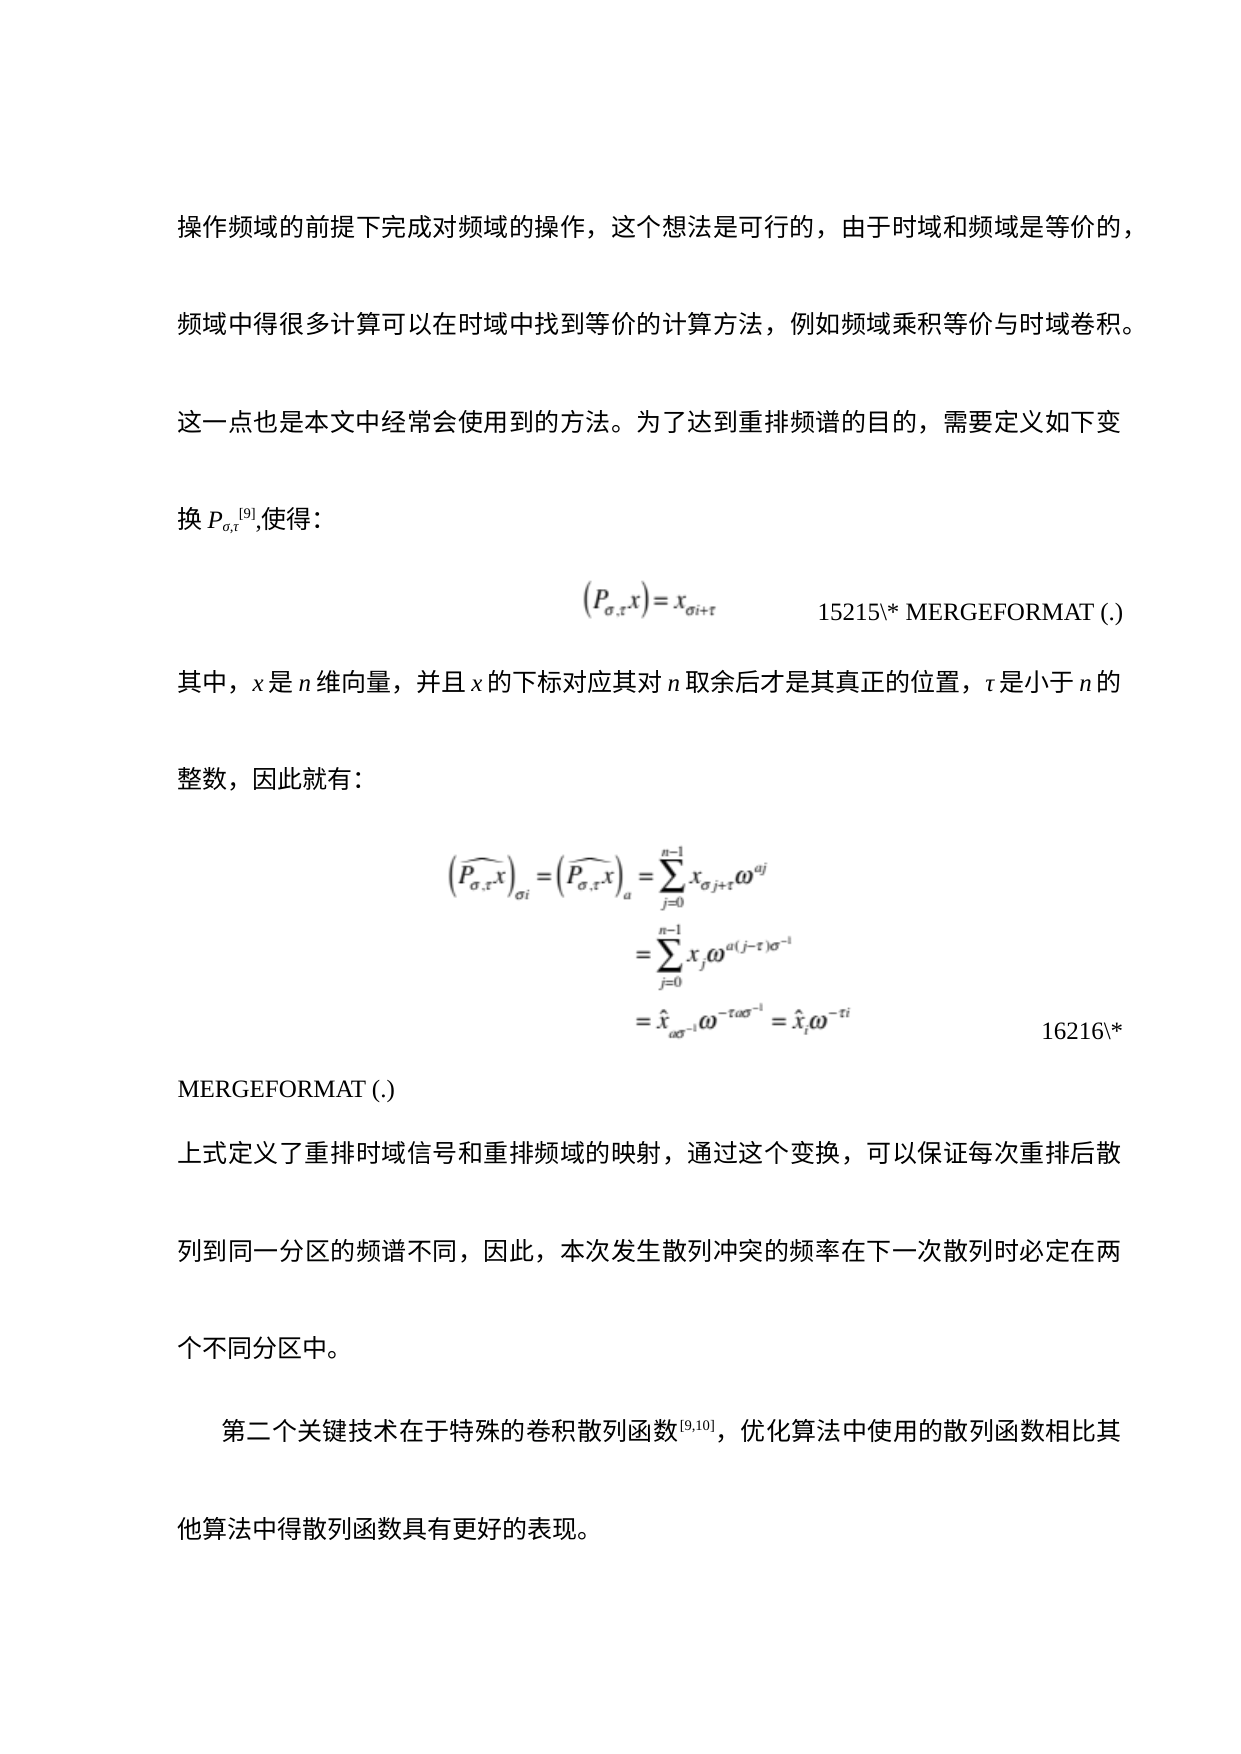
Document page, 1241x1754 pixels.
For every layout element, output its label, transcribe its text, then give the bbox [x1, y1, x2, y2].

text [177, 193, 1122, 550]
text 第二个关键技术在于特殊的卷积散列函数[9,10]，优化算法中使用的散列函数相比其他算法中得散列函数具有更好的表现。 [177, 1397, 1122, 1560]
text 其中，x是n维向量，并且x的下标对应其对n取余后才是其真正的位置，τ是小于n的整数，因此就有： [177, 648, 1122, 810]
text 上式定义了重排时域信号和重排频域的映射，通过这个变换，可以保证每次重排后散列到同一分区的频谱不同，因此，本次发生散列冲突的频率在下一次散列时必定在两个不同分区中。 [177, 1119, 1122, 1379]
